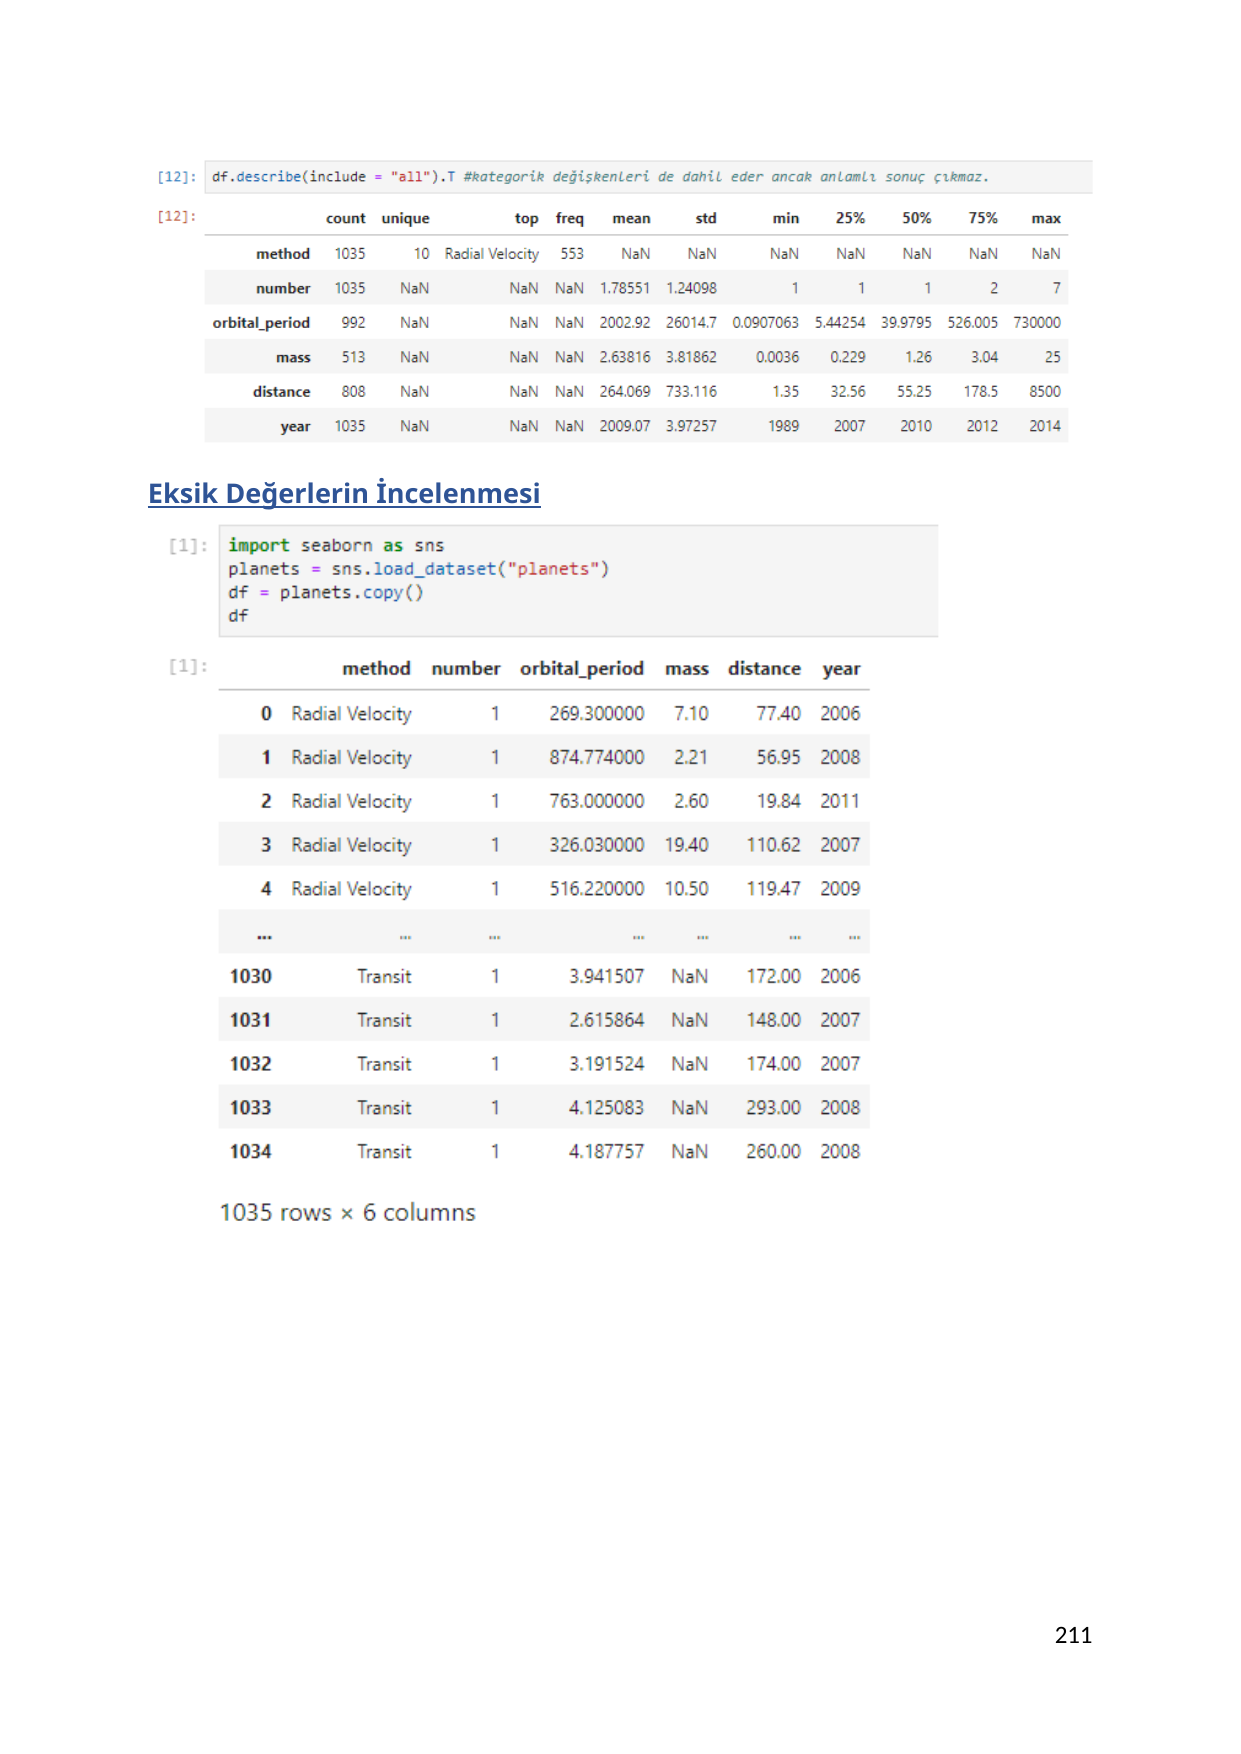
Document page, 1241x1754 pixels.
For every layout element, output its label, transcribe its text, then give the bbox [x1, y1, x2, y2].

picture [147, 514, 939, 1246]
picture [147, 147, 1093, 456]
subtitle Eksik Değerlerin İncelenmesi [148, 475, 1092, 512]
